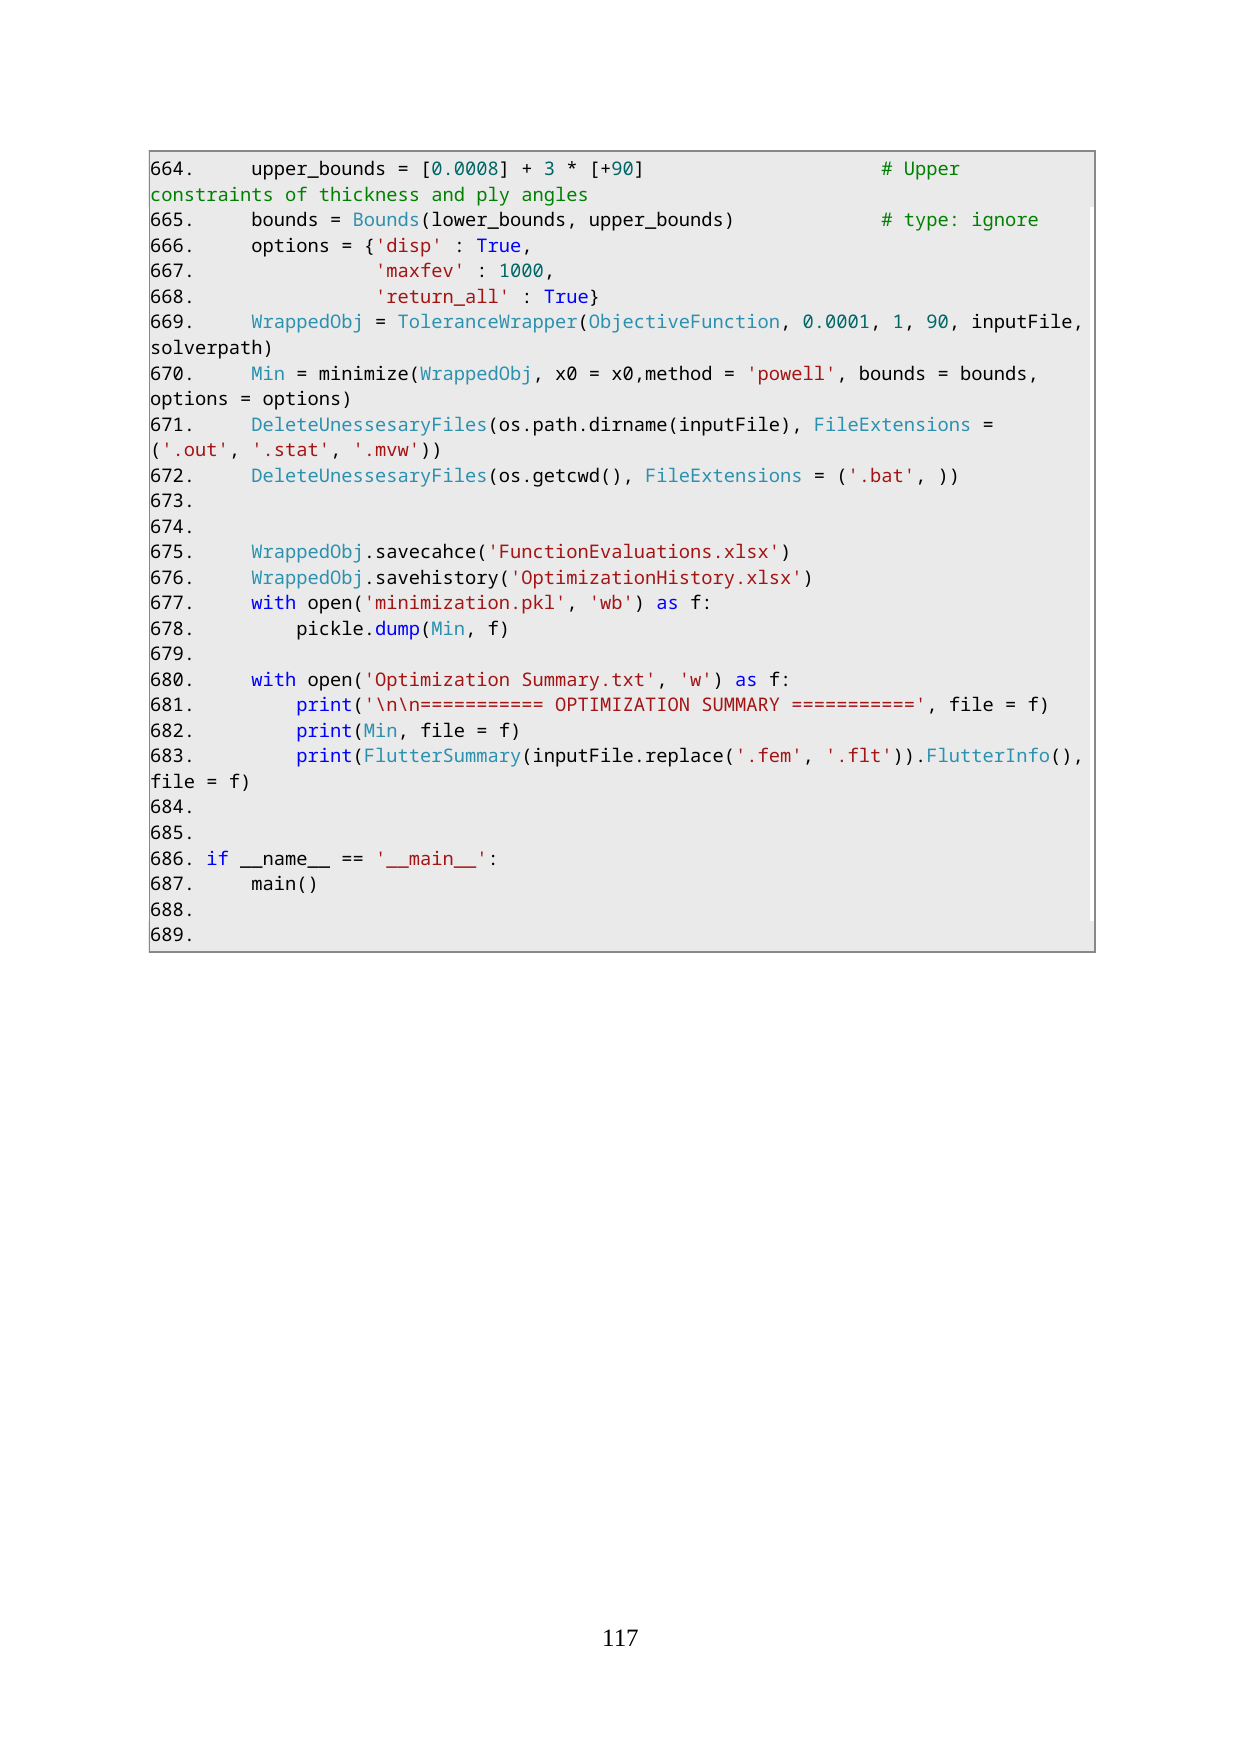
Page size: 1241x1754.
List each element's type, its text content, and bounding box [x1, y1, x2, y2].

text 668. 'return_all' : True} [150, 283, 1090, 309]
text 686. if __name__ == '__main__': [150, 845, 1090, 870]
text 667. 'maxfev' : 1000, [150, 258, 1090, 283]
text 689. [150, 916, 1094, 951]
text 670. Min = minimize(WrappedObj, x0 = x0,method = 'powell', bounds = bounds, options = options) [150, 360, 1090, 411]
text 665. bounds = Bounds(lower_bounds, upper_bounds) # type: ignore [150, 207, 1090, 232]
text 672. DeleteUnessesaryFiles(os.getcwd(), FileExtensions = ('.bat', )) [150, 462, 1090, 487]
text 680. with open('Optimization Summary.txt', 'w') as f: [150, 666, 1090, 692]
text 677. with open('minimization.pkl', 'wb') as f: [150, 589, 1090, 615]
text 675. WrappedObj.savecahce('FunctionEvaluations.xlsx') [150, 538, 1090, 564]
text 687. main() [150, 870, 1090, 896]
text 688. [150, 896, 1090, 916]
text 685. [150, 819, 1090, 845]
text 676. WrappedObj.savehistory('OptimizationHistory.xlsx') [150, 564, 1090, 589]
text 673. [150, 487, 1090, 513]
text 671. DeleteUnessesaryFiles(os.path.dirname(inputFile), FileExtensions = ('.out', '.stat', '.mvw')) [150, 411, 1090, 462]
text 679. [150, 641, 1090, 666]
text 682. print(Min, file = f) [150, 717, 1090, 743]
text 683. print(FlutterSummary(inputFile.replace('.fem', '.flt')).FlutterInfo(), file = f) [150, 743, 1090, 794]
text 684. [150, 794, 1090, 819]
text 681. print('\n\n=========== OPTIMIZATION SUMMARY ===========', file = f) [150, 692, 1090, 717]
text 669. WrappedObj = ToleranceWrapper(ObjectiveFunction, 0.0001, 1, 90, inputFile, solverpath) [150, 309, 1090, 360]
text 678. pickle.dump(Min, f) [150, 615, 1090, 641]
text 664. upper_bounds = [0.0008] + 3 * [+90] # Upper constraints of thickness and ply angles [150, 152, 1094, 207]
text 666. options = {'disp' : True, [150, 232, 1090, 258]
text 674. [150, 513, 1090, 538]
